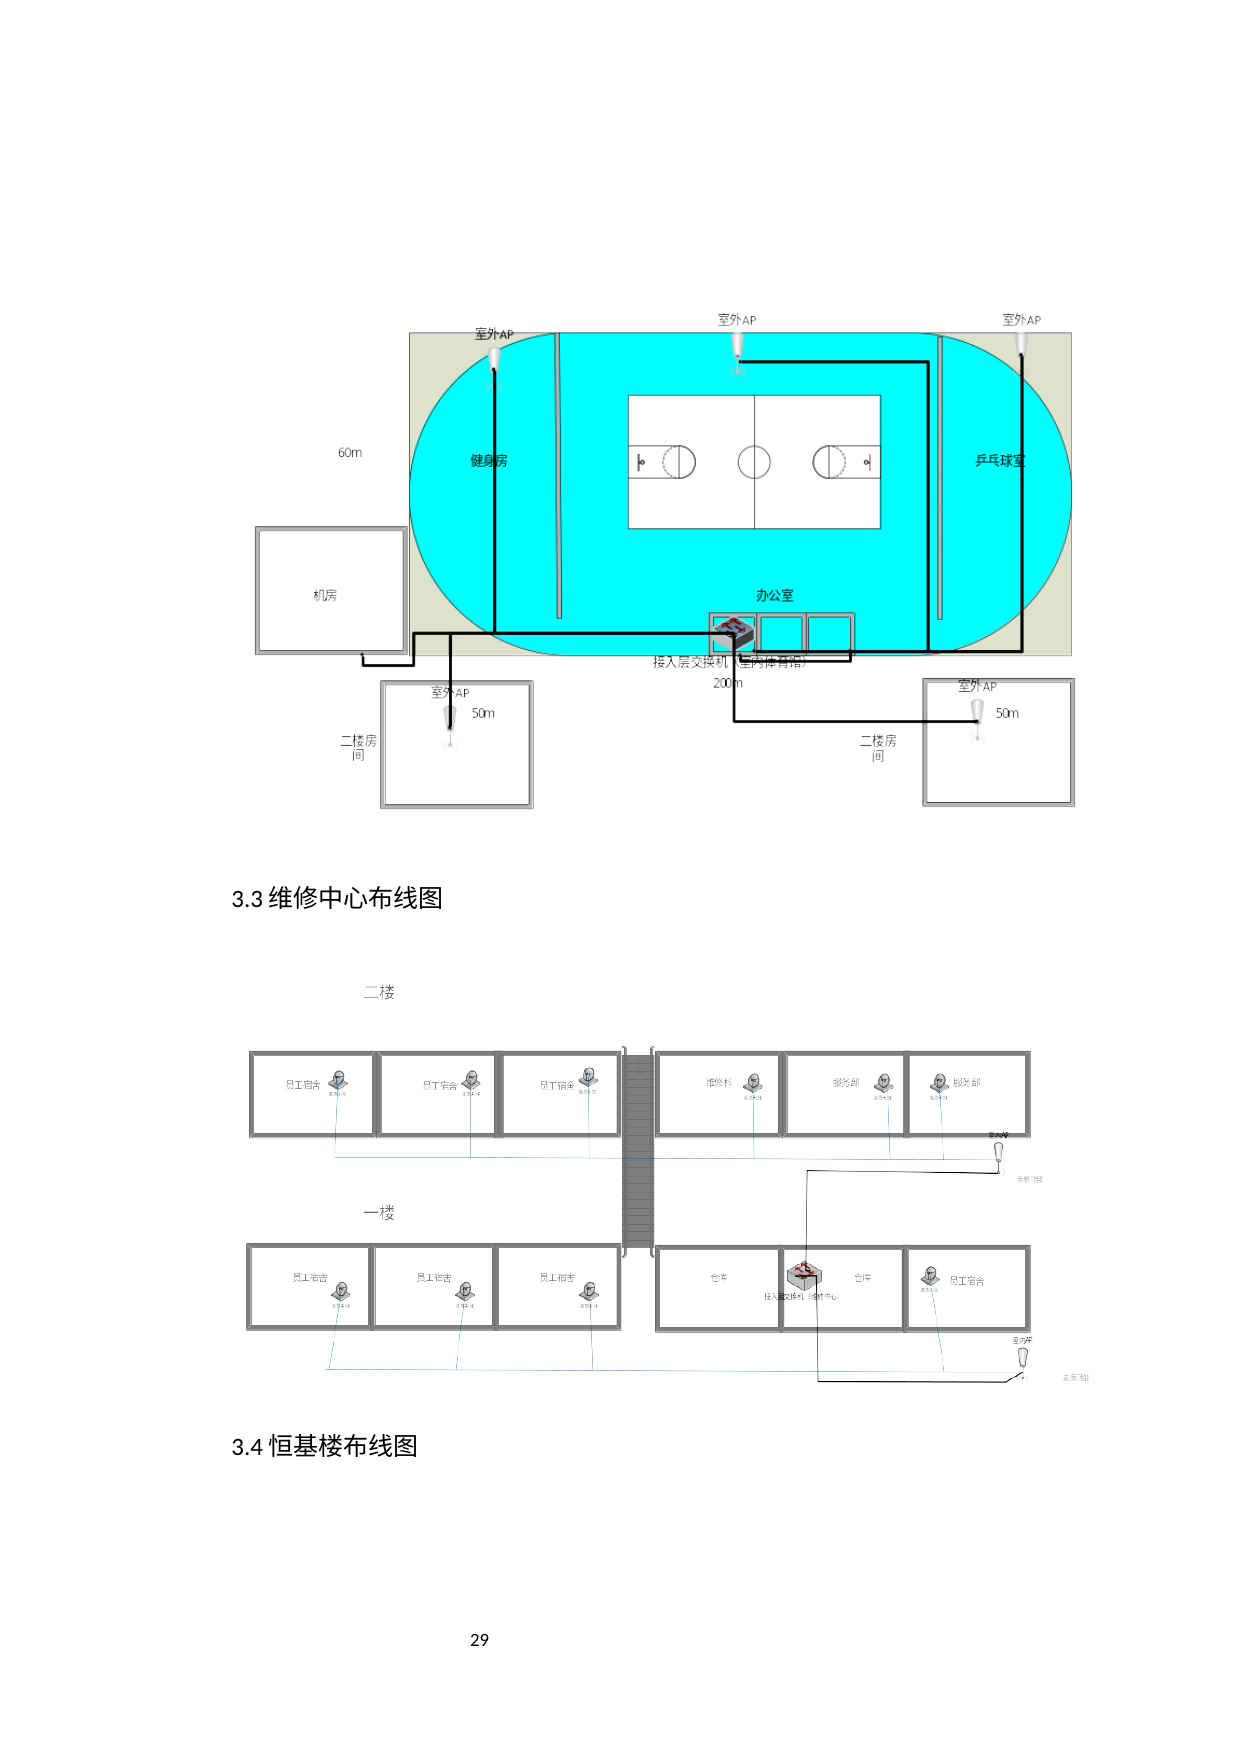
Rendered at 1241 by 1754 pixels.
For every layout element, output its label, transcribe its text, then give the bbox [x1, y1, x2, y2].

list 3.3 维修中心布线图 [231, 162, 1053, 929]
list 3.4恒基楼布线图 [231, 1412, 1053, 1477]
